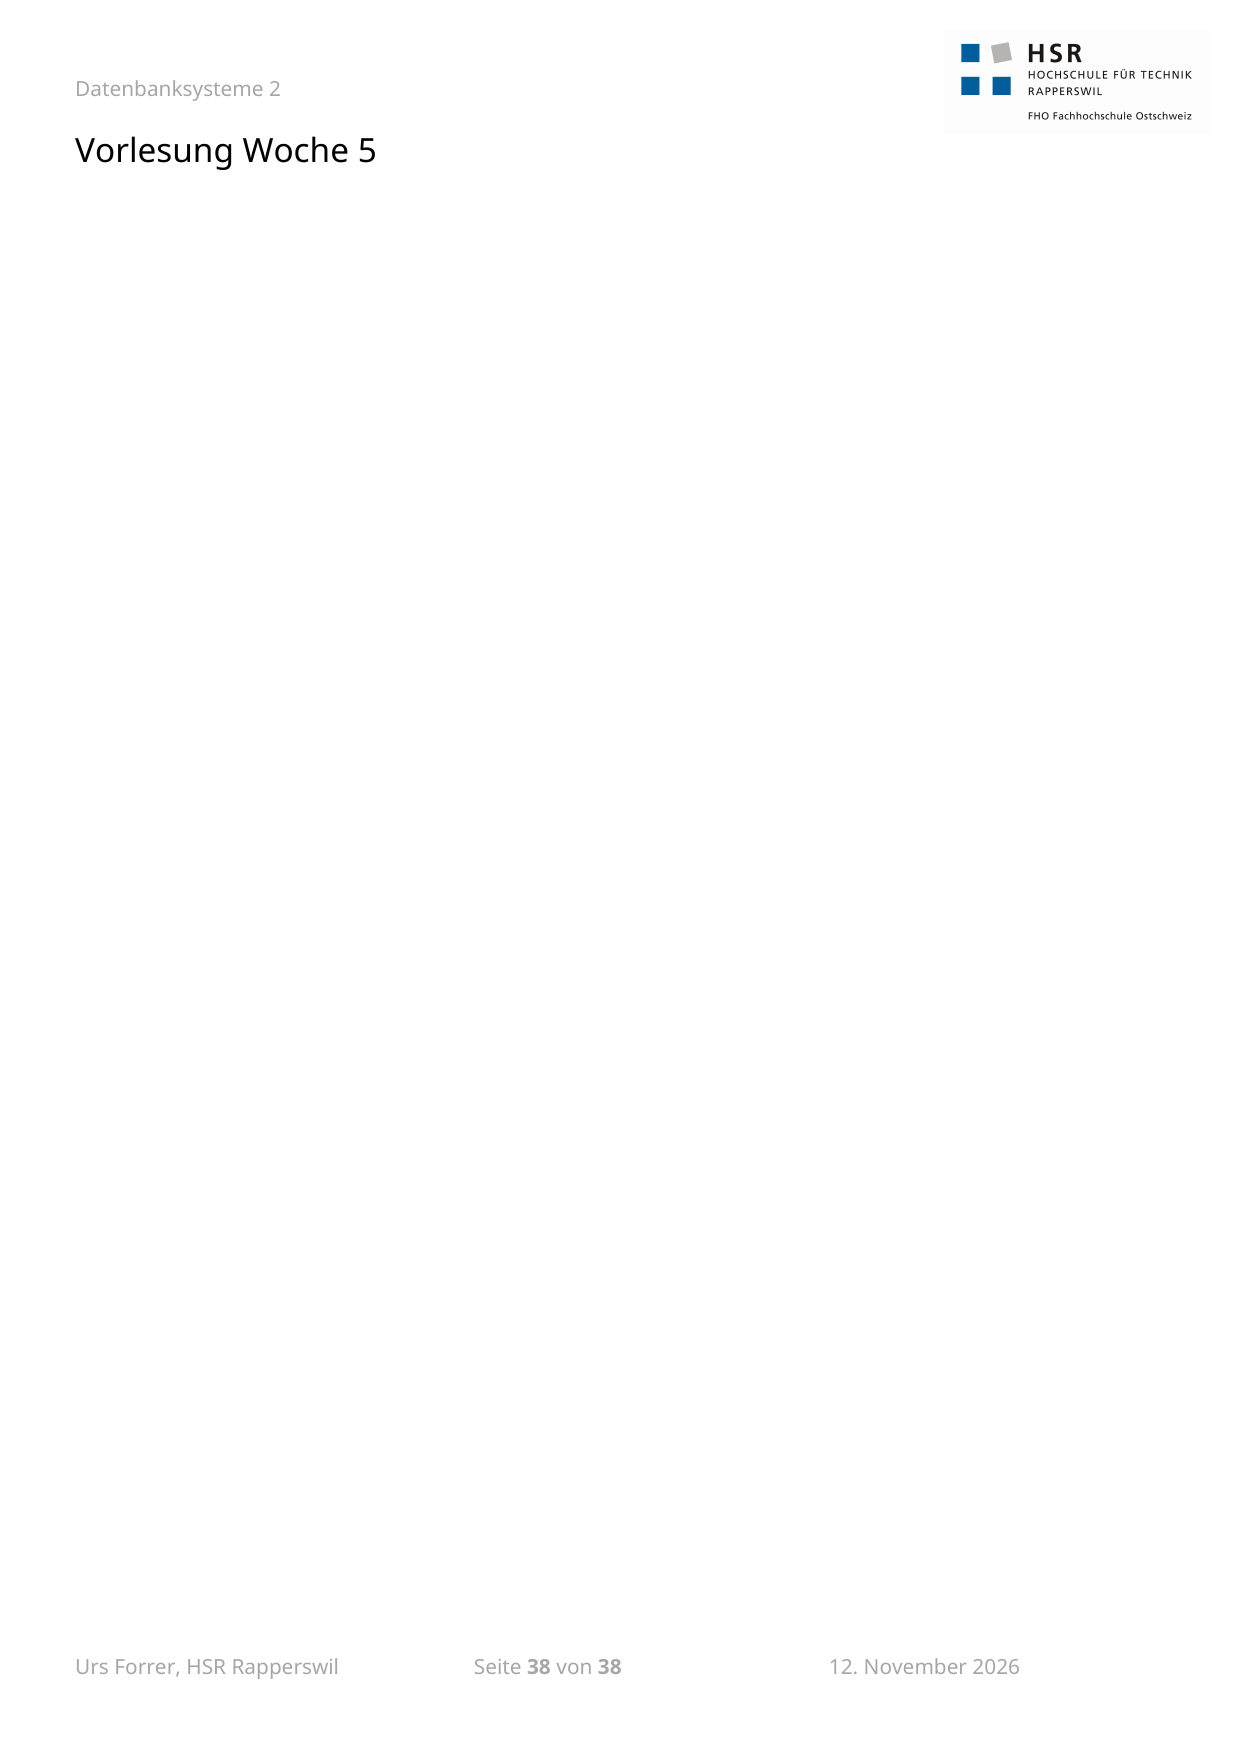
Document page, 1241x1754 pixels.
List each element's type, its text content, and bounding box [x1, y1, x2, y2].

picture [943, 29, 1210, 134]
subtitle Vorlesung Woche 5 [75, 127, 1165, 173]
